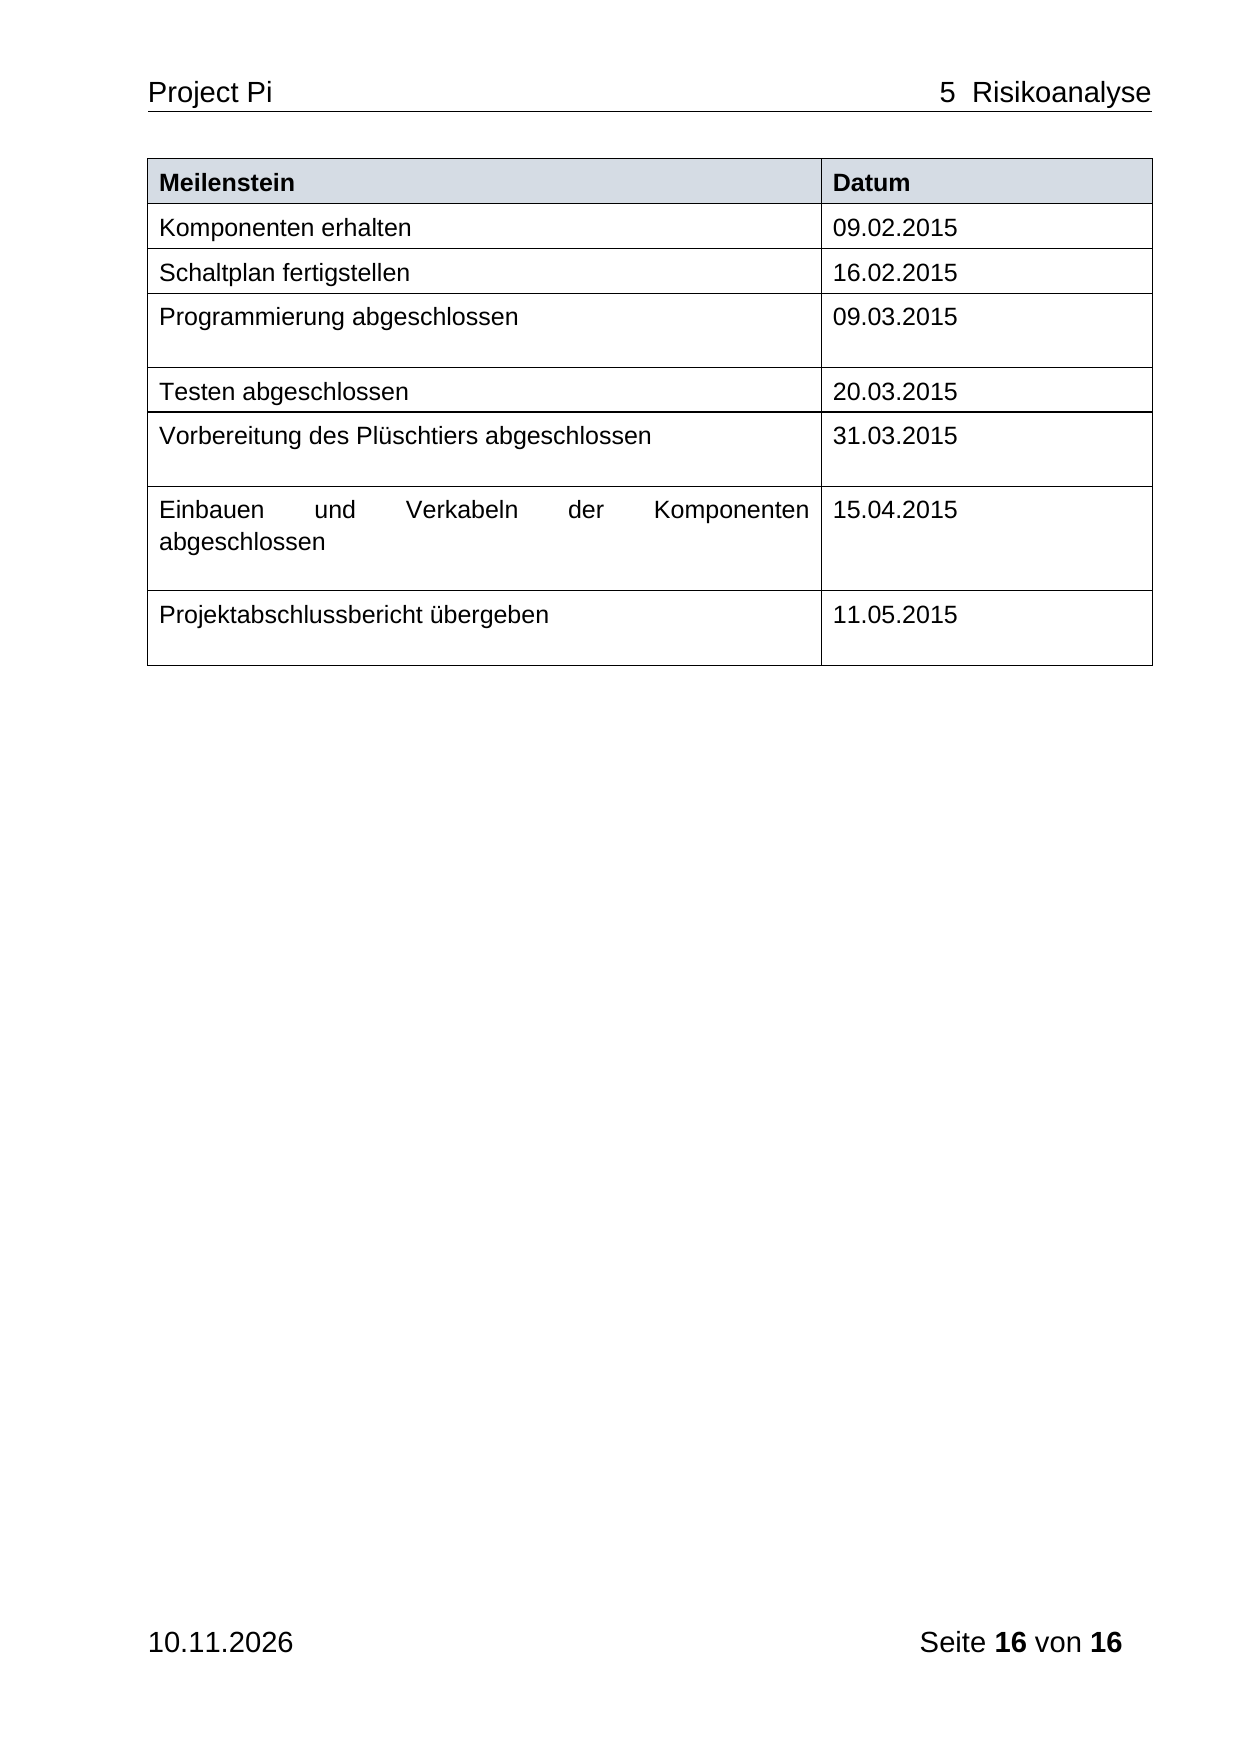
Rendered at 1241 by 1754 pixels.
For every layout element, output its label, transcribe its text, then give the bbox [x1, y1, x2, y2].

table_cell 09.03.2015 [822, 294, 1152, 367]
table_cell 11.05.2015 [822, 591, 1152, 664]
table_cell 16.02.2015 [822, 249, 1152, 293]
table_cell Komponenten erhalten [148, 204, 821, 248]
table_cell Schaltplan fertigstellen [148, 249, 821, 293]
table_cell Vorbereitung des Plüschtiers abgeschlossen [148, 413, 821, 486]
table_cell Testen abgeschlossen [148, 368, 821, 411]
table_cell 15.04.2015 [822, 487, 1152, 590]
table_cell Programmierung abgeschlossen [148, 294, 821, 367]
table_cell 20.03.2015 [822, 368, 1152, 411]
table_cell Einbauen und Verkabeln der Komponenten abgeschlossen [148, 487, 821, 590]
table_cell 09.02.2015 [822, 204, 1152, 248]
table_cell 31.03.2015 [822, 413, 1152, 486]
table_header Datum [822, 159, 1152, 203]
table_header Meilenstein [148, 159, 821, 203]
table_cell Projektabschlussbericht übergeben [148, 591, 821, 664]
